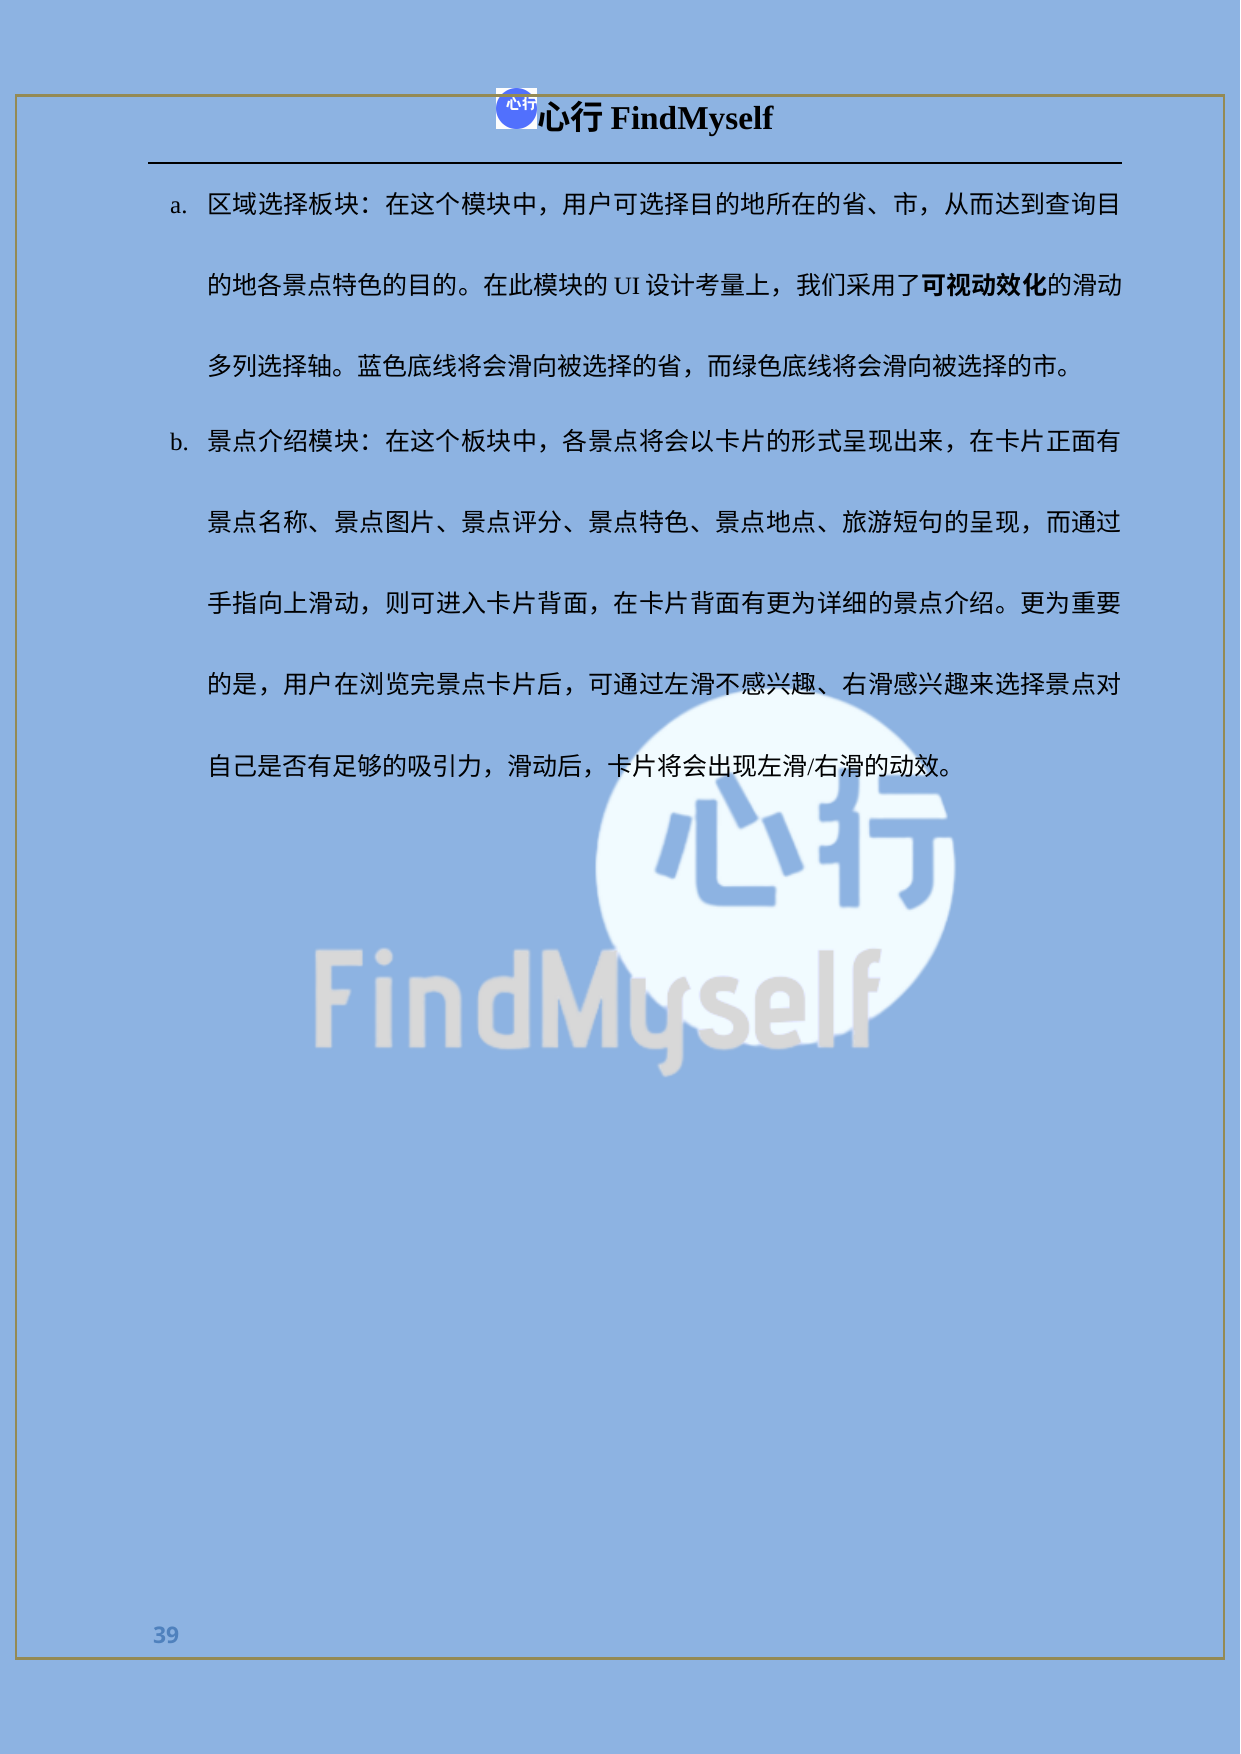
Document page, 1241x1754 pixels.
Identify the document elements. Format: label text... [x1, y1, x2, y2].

picture [496, 97, 537, 129]
list 景点介绍模块：在这个板块中，各景点将会以卡片的形式呈现出来，在卡片正面有景点名称、景点图片、景点评分、景点特色、景点地点、旅游短句的呈现，而通过手指向上滑动，则可进入卡片背面，在卡片背面有更为详细的景点介绍。更为重要的是，用户在浏览完景点卡片后，可通过左滑不感兴趣、右滑感兴趣来选择景点对自己是否有足够的吸引力，滑动后，卡片将会出现左滑/右滑的动效。 [170, 407, 1122, 797]
picture [496, 88, 537, 94]
list 区域选择板块：在这个模块中，用户可选择目的地所在的省、市，从而达到查询目的地各景点特色的目的。在此模块的UI设计考量上，我们采用了可视动效化的滑动多列选择轴。蓝色底线将会滑向被选择的省，而绿色底线将会滑向被选择的市。 [170, 170, 1122, 397]
